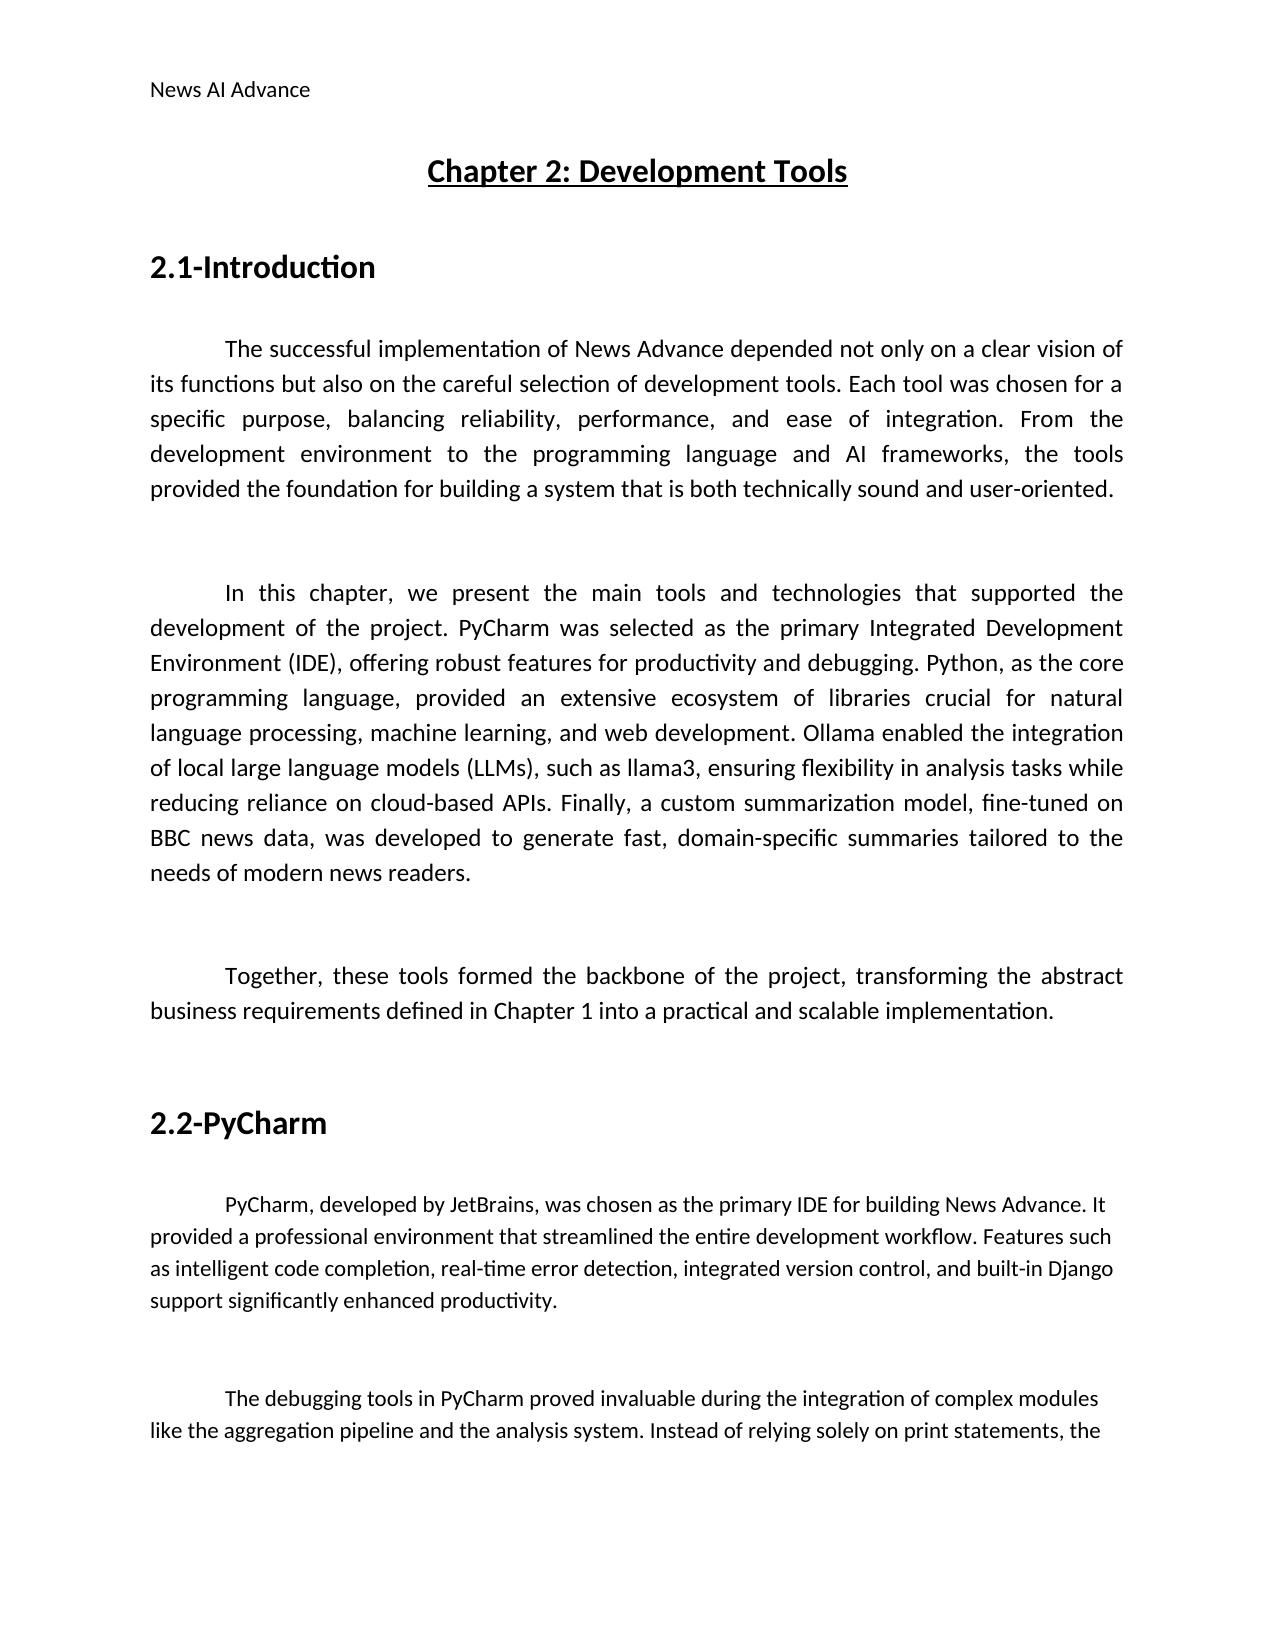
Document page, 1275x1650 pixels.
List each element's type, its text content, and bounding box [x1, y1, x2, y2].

text In this chapter, we present the main tools and technologies that supported the development of the project. PyCharm was selected as the primary Integrated Development Environment (IDE), offering robust features for productivity and debugging. Python, as the core programming language, provided an extensive ecosystem of libraries crucial for natural language processing, machine learning, and web development. Ollama enabled the integration of local large language models (LLMs), such as llama3, ensuring flexibility in analysis tasks while reducing reliance on cloud-based APIs. Finally, a custom summarization model, fine-tuned on BBC news data, was developed to generate fast, domain-specific summaries tailored to the needs of modern news readers. [150, 577, 1125, 887]
text The successful implementation of News Advance depended not only on a clear vision of its functions but also on the careful selection of development tools. Each tool was chosen for a specific purpose, balancing reliability, performance, and ease of integration. From the development environment to the programming language and AI frameworks, the tools provided the foundation for building a system that is both technically sound and user-oriented. [150, 333, 1125, 504]
subtitle Chapter 2: Development Tools [150, 150, 1125, 191]
subtitle 2.2-PyCharm [150, 1102, 1125, 1143]
subtitle 2.1-Introduction [150, 246, 1125, 287]
text PyCharm, developed by JetBrains, was chosen as the primary IDE for building News Advance. It provided a professional environment that streamlined the entire development workflow. Features such as intelligent code completion, real-time error detection, integrated version control, and built-in Django support significantly enhanced productivity. [150, 1190, 1125, 1314]
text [150, 1384, 1125, 1444]
text Together, these tools formed the backbone of the project, transforming the abstract business requirements defined in Chapter 1 into a practical and scalable implementation. [150, 960, 1125, 1026]
